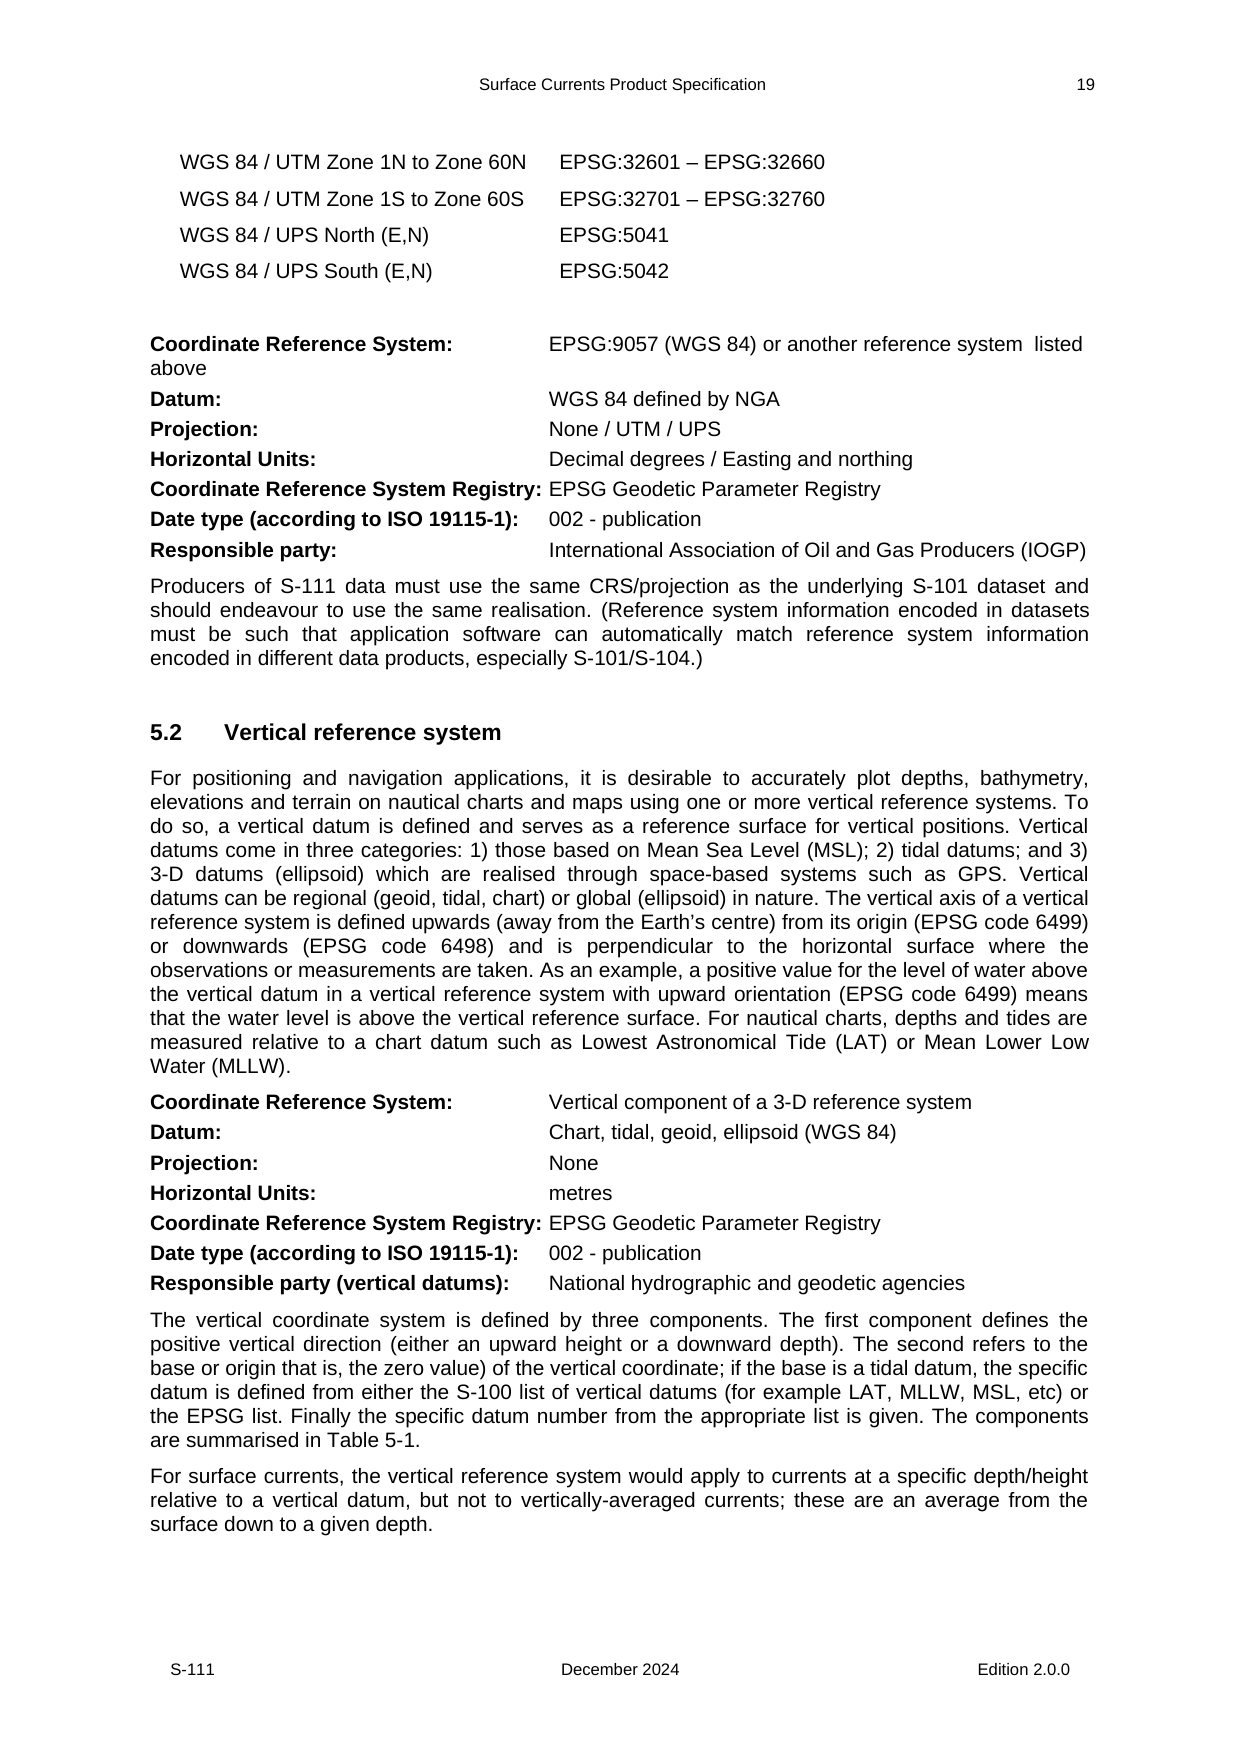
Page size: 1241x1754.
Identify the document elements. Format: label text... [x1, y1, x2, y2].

text Date type (according to ISO 19115-1): 002 - publication [150, 507, 1090, 531]
text Projection: None [150, 1150, 1090, 1174]
text Responsible party (vertical datums): National hydrographic and geodetic agencies [150, 1271, 1090, 1295]
text Datum: Chart, tidal, geoid, ellipsoid (WGS 84) [150, 1120, 1090, 1144]
text Horizontal Units: Decimal degrees / Easting and northing [150, 447, 1090, 471]
text Producers of S-111 data must use the same CRS/projection as the underlying S-101 dataset and should endeavour to use the same realisation. (Reference system information encoded in datasets must be such that application software can automatically match reference system information encoded in different data products, especially S-101/S-104.) [150, 574, 1090, 670]
subtitle Vertical reference system [150, 719, 1090, 745]
text Datum: WGS 84 defined by NGA [150, 386, 1090, 410]
text Date type (according to ISO 19115-1): 002 - publication [150, 1241, 1090, 1265]
text Responsible party: International Association of Oil and Gas Producers (IOGP) [150, 537, 1090, 561]
text Coordinate Reference System Registry: EPSG Geodetic Parameter Registry [150, 477, 1090, 501]
text Coordinate Reference System: EPSG:9057 (WGS 84) or another reference system listed above [150, 332, 1090, 380]
text Coordinate Reference System Registry: EPSG Geodetic Parameter Registry [150, 1211, 1090, 1235]
text Projection: None / UTM / UPS [150, 417, 1090, 441]
text WGS 84 / UPS North (E,N) EPSG:5041 [179, 223, 1090, 247]
text WGS 84 / UTM Zone 1N to Zone 60N EPSG:32601 – EPSG:32660 [179, 150, 1090, 174]
text WGS 84 / UTM Zone 1S to Zone 60S EPSG:32701 – EPSG:32760 [179, 186, 1090, 210]
text The vertical coordinate system is defined by three components. The first component defines the positive vertical direction (either an upward height or a downward depth). The second refers to the base or origin that is, the zero value) of the vertical coordinate; if the base is a tidal datum, the specific datum is defined from either the S-100 list of vertical datums (for example LAT, MLLW, MSL, etc) or the EPSG list. Finally the specific datum number from the appropriate list is given. The components are summarised in Table 5-1. [150, 1308, 1090, 1451]
text Coordinate Reference System: Vertical component of a 3-D reference system [150, 1090, 1090, 1114]
text WGS 84 / UPS South (E,N) EPSG:5042 [179, 259, 1090, 283]
text For surface currents, the vertical reference system would apply to currents at a specific depth/height relative to a vertical datum, but not to vertically-averaged currents; these are an average from the surface down to a given depth. [150, 1464, 1090, 1536]
text Horizontal Units: metres [150, 1181, 1090, 1204]
text For positioning and navigation applications, it is desirable to accurately plot depths, bathymetry, elevations and terrain on nautical charts and maps using one or more vertical reference systems. To do so, a vertical datum is defined and serves as a reference surface for vertical positions. Vertical datums come in three categories: 1) those based on Mean Sea Level (MSL); 2) tidal datums; and 3) 3-D datums (ellipsoid) which are realised through space-based systems such as GPS. Vertical datums can be regional (geoid, tidal, chart) or global (ellipsoid) in nature. The vertical axis of a vertical reference system is defined upwards (away from the Earth’s centre) from its origin (EPSG code 6499) or downwards (EPSG code 6498) and is perpendicular to the horizontal surface where the observations or measurements are taken. As an example, a positive value for the level of water above the vertical datum in a vertical reference system with upward orientation (EPSG code 6499) means that the water level is above the vertical reference surface. For nautical charts, depths and tides are measured relative to a chart datum such as Lowest Astronomical Tide (LAT) or Mean Lower Low Water (MLLW). [150, 766, 1090, 1077]
